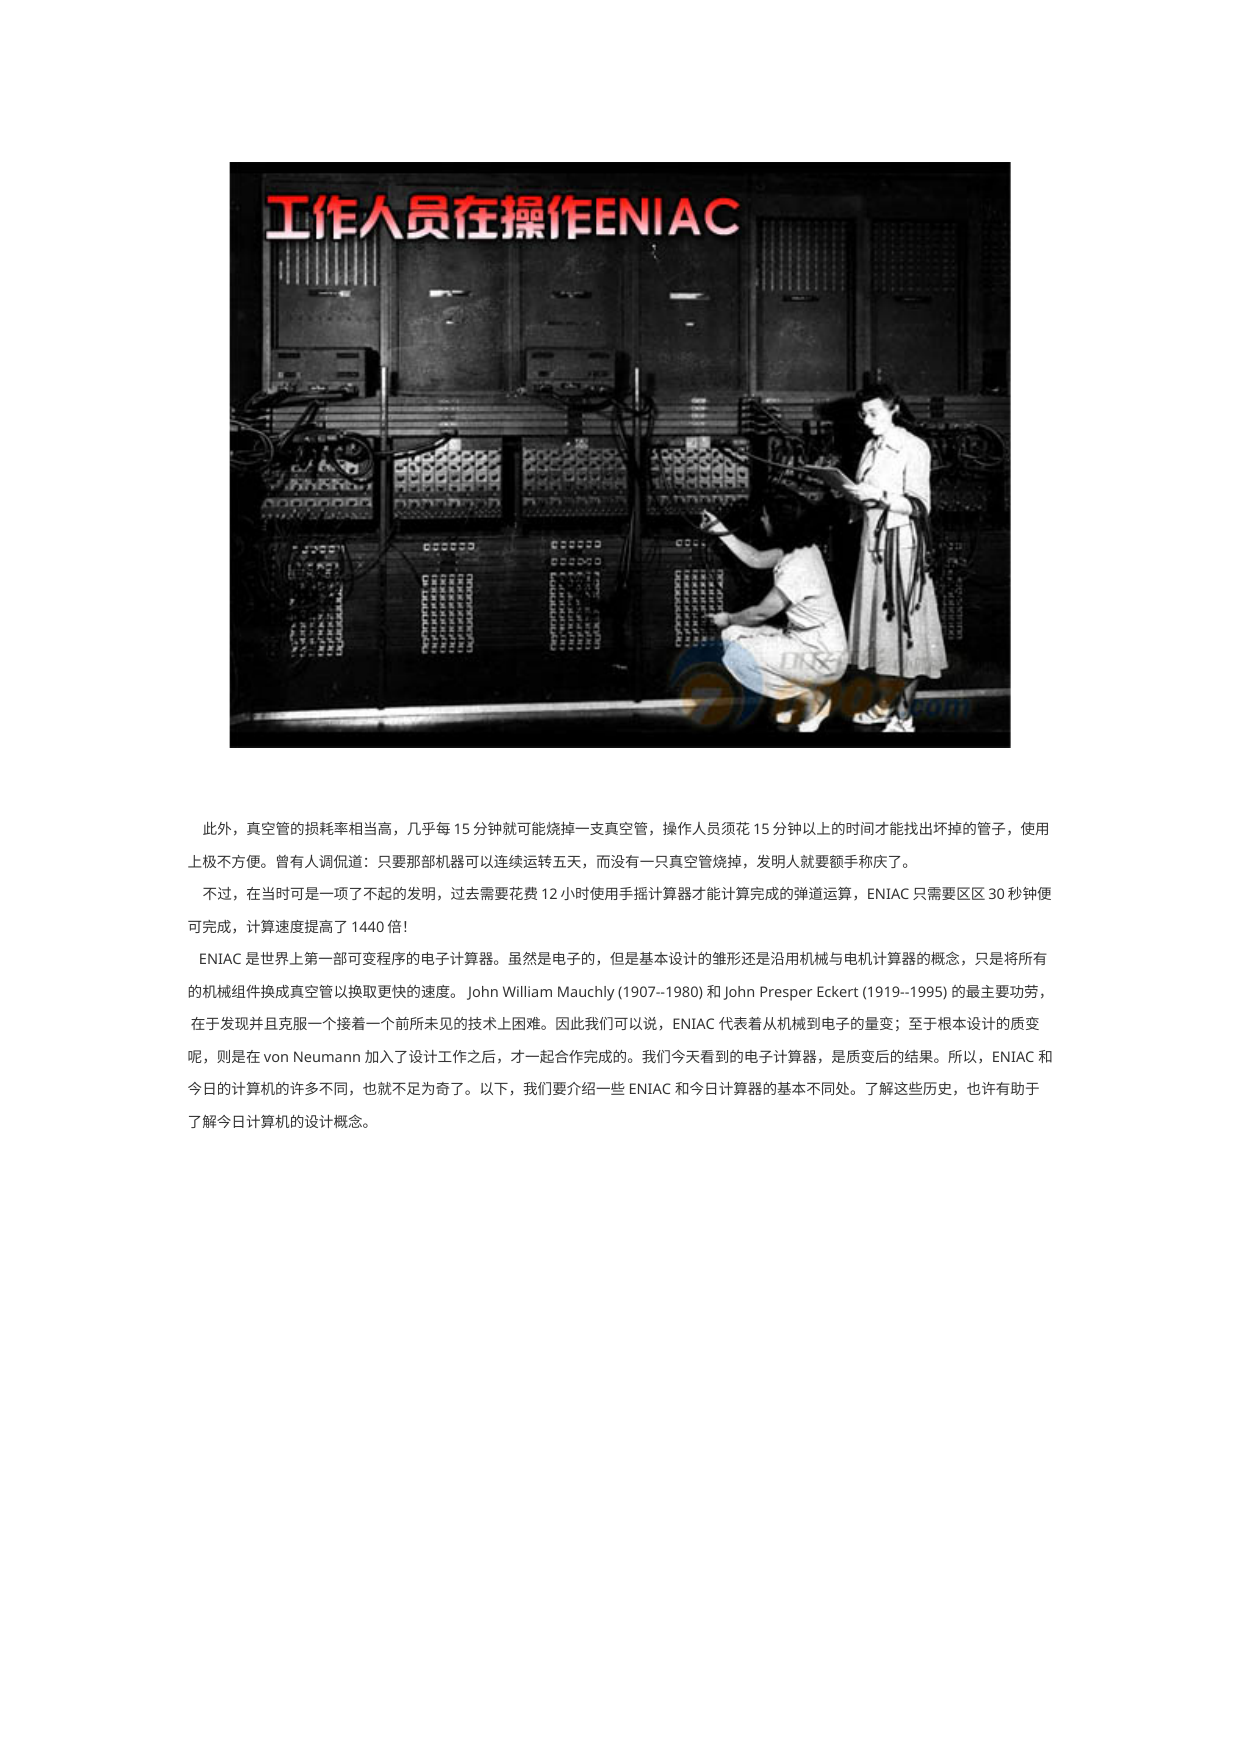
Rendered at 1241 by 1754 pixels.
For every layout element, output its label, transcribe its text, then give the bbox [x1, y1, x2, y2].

text ENIAC 是世界上第一部可变程序的电子计算器。虽然是电子的，但是基本设计的雏形还是沿用机械与电机计算器的概念，只是将所有的机械组件换成真空管以换取更快的速度。 John William Mauchly (1907--1980) 和 John Presper Eckert (1919--1995) 的最主要功劳， 在于发现并且克服一个接着一个前所未见的技术上困难。因此我们可以说，ENIAC 代表着从机械到电子的量变；至于根本设计的质变呢，则是在 von Neumann 加入了设计工作之后，才一起合作完成的。我们今天看到的电子计算器，是质变后的结果。所以，ENIAC 和今日的计算机的许多不同，也就不足为奇了。以下，我们要介绍一些 ENIAC 和今日计算器的基本不同处。了解这些历史，也许有助于了解今日计算机的设计概念。 [187, 942, 1053, 1137]
picture [229, 162, 1011, 748]
text 此外，真空管的损耗率相当高，几乎每15分钟就可能烧掉一支真空管，操作人员须花15分钟以上的时间才能找出坏掉的管子，使用上极不方便。曾有人调侃道：只要那部机器可以连续运转五天，而没有一只真空管烧掉，发明人就要额手称庆了。 不过，在当时可是一项了不起的发明，过去需要花费12小时使用手摇计算器才能计算完成的弹道运算，ENIAC只需要区区30秒钟便可完成，计算速度提高了1440倍！ [187, 779, 1053, 942]
